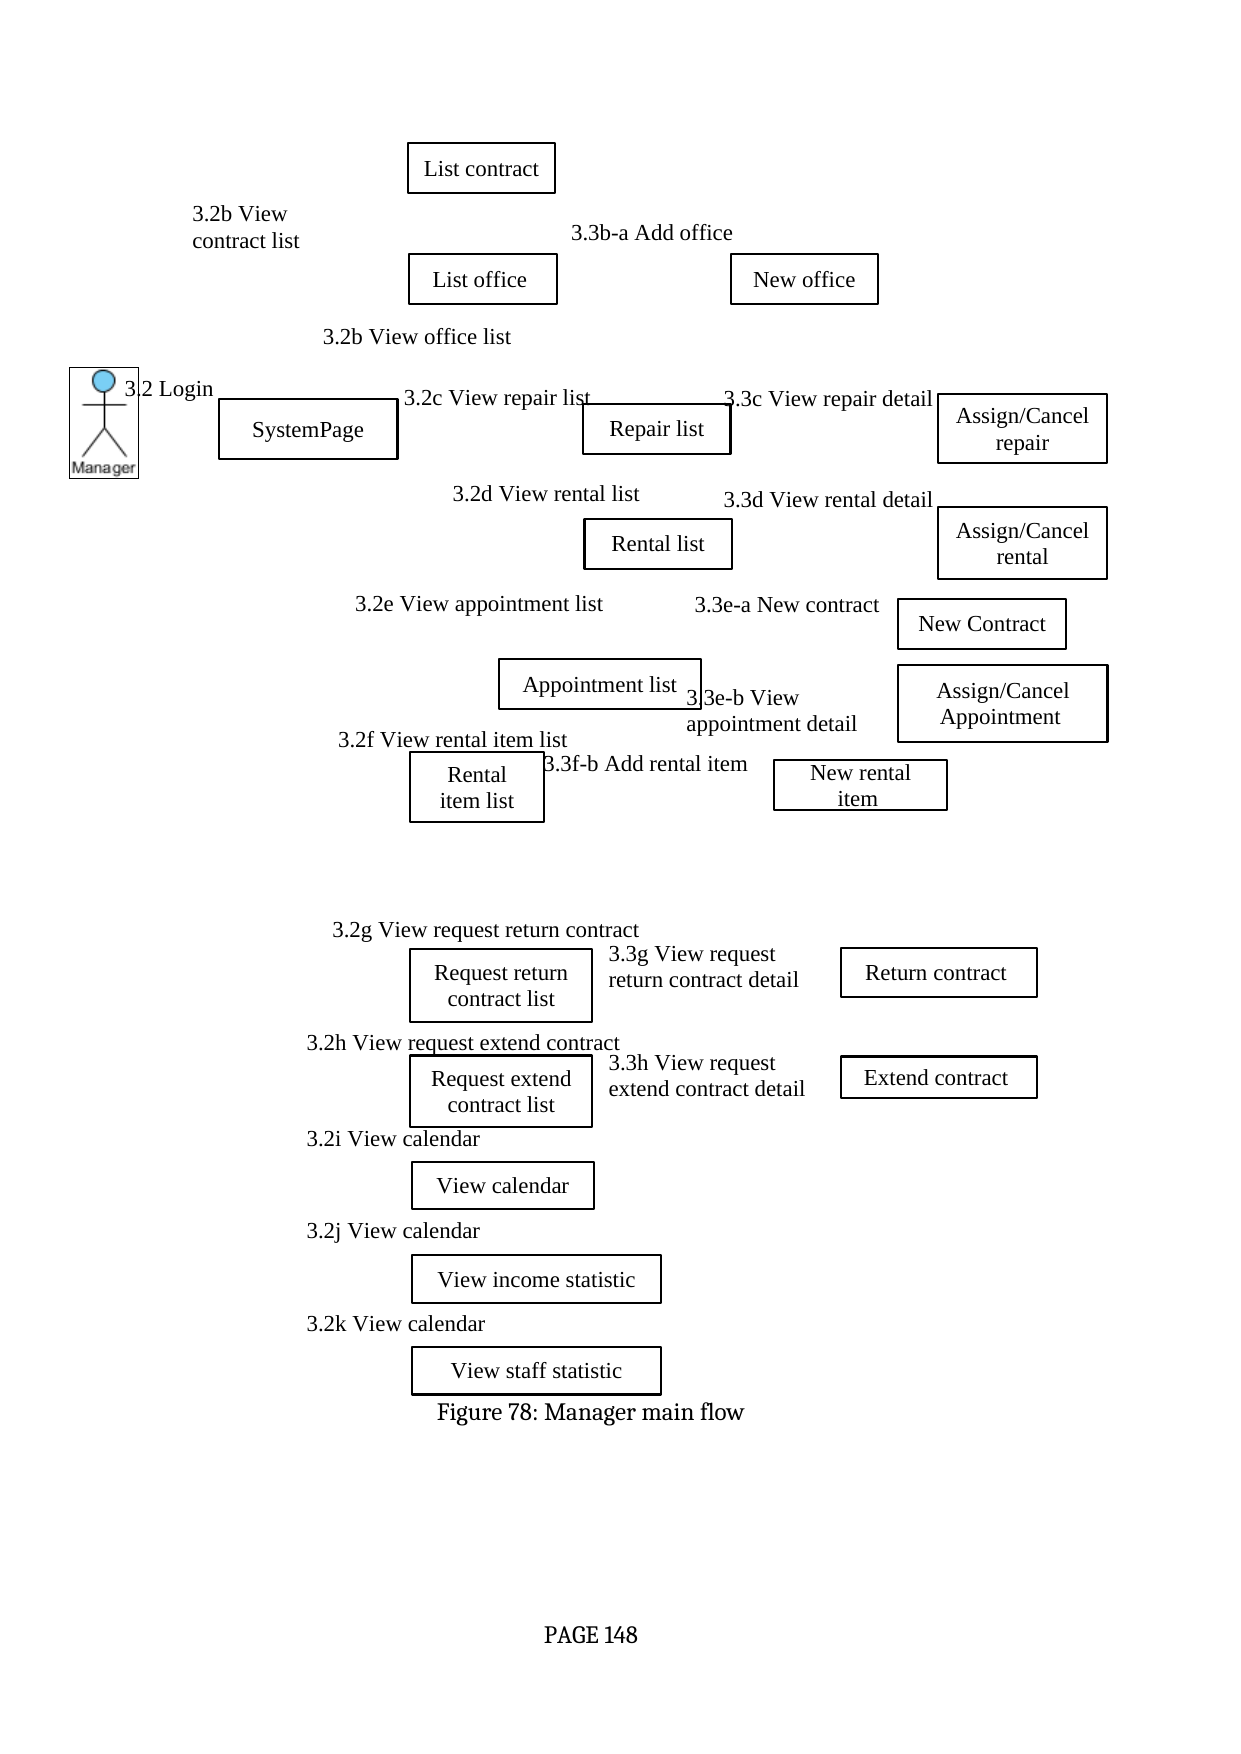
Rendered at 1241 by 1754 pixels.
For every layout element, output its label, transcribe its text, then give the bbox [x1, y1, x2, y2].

picture [70, 368, 118, 478]
